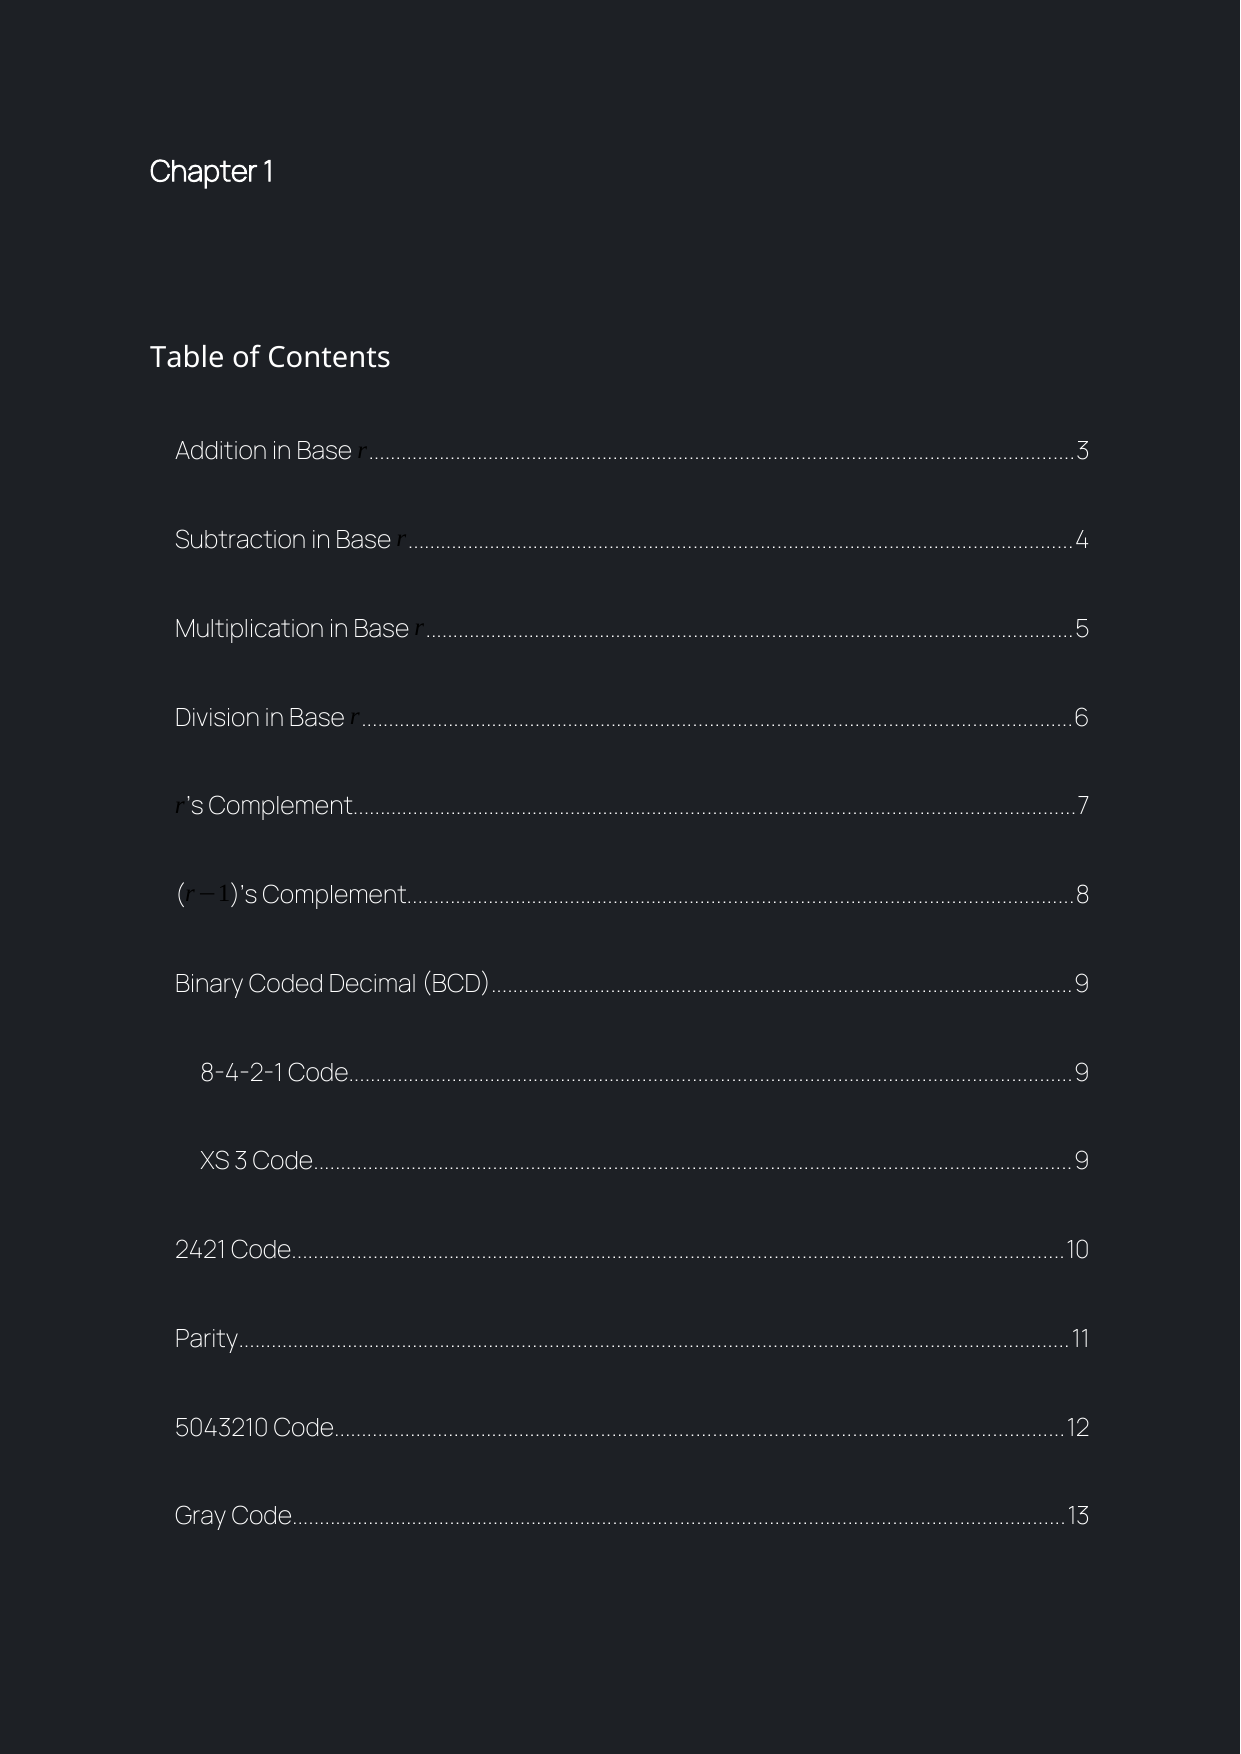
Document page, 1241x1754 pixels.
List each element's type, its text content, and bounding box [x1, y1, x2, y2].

text Chapter 1 [150, 150, 1090, 190]
